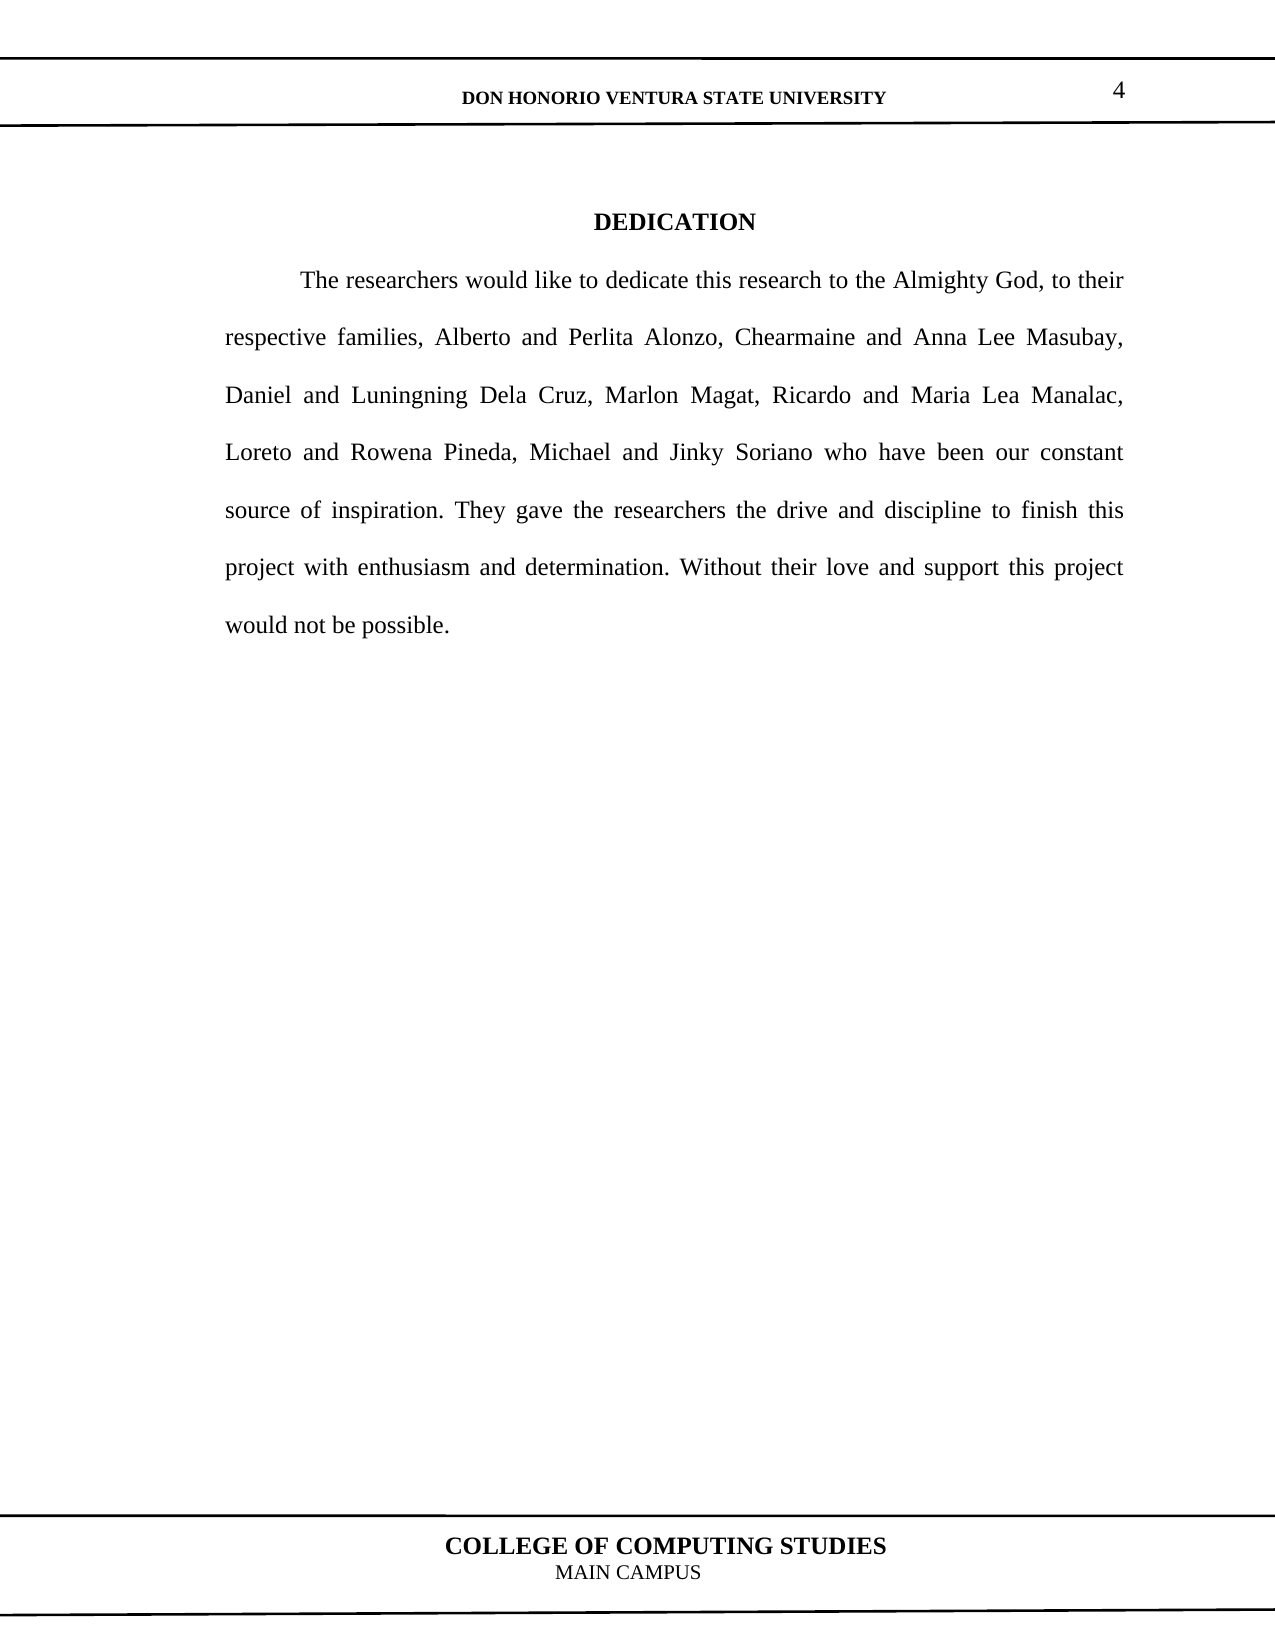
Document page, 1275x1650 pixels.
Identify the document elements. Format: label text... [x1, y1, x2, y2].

text The researchers would like to dedicate this research to the Almighty God, to their respective families, Alberto and Perlita Alonzo, Chearmaine and Anna Lee Masubay, Daniel and Luningning Dela Cruz, Marlon Magat, Ricardo and Maria Lea Manalac, Loreto and Rowena Pineda, Michael and Jinky Soriano who have been our constant source of inspiration. They gave the researchers the drive and discipline to finish this project with enthusiasm and determination. Without their love and support this project would not be possible. [225, 265, 1125, 639]
text DEDICATION [225, 207, 1125, 236]
